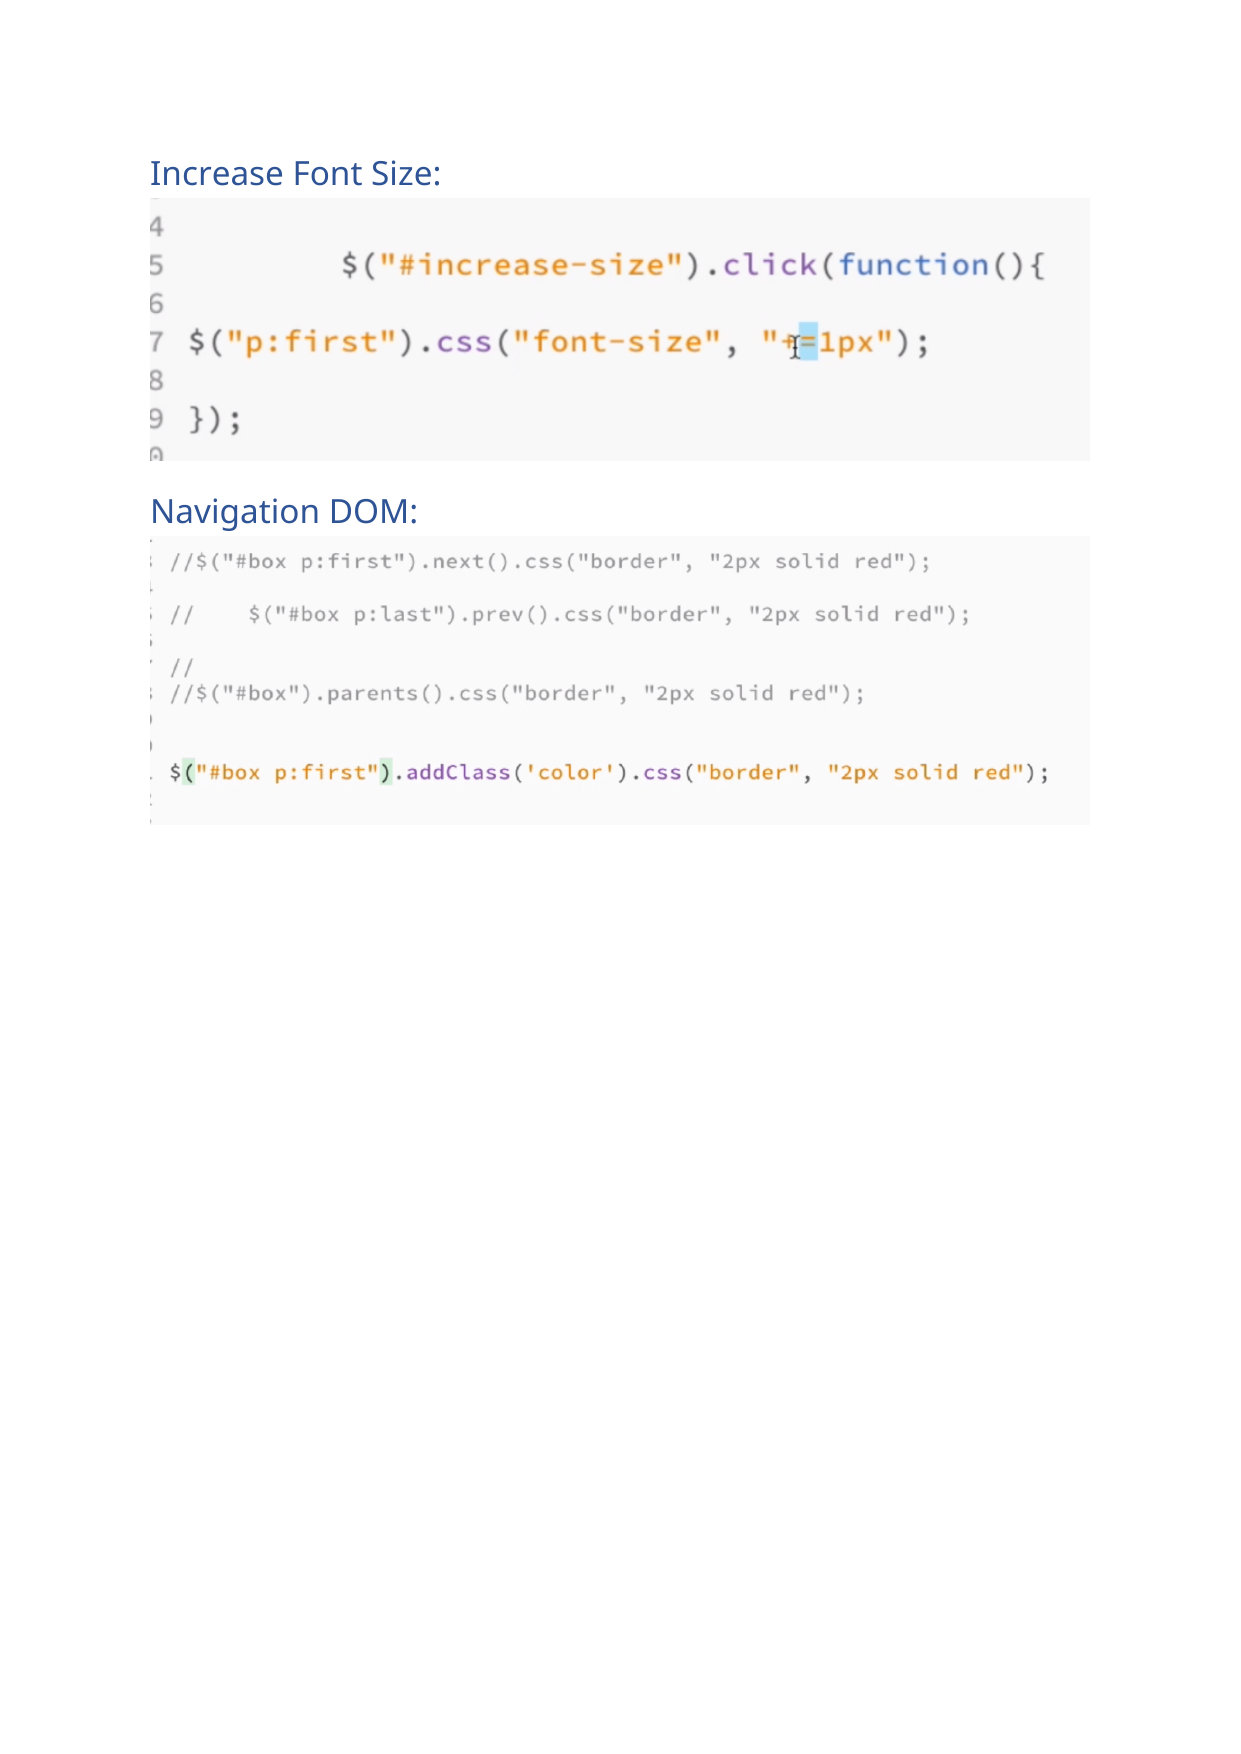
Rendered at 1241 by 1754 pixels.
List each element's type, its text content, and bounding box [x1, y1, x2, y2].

picture [150, 198, 1091, 461]
subtitle Navigation DOM: [150, 488, 1090, 533]
subtitle Increase Font Size: [150, 150, 1090, 195]
picture [150, 536, 1091, 825]
